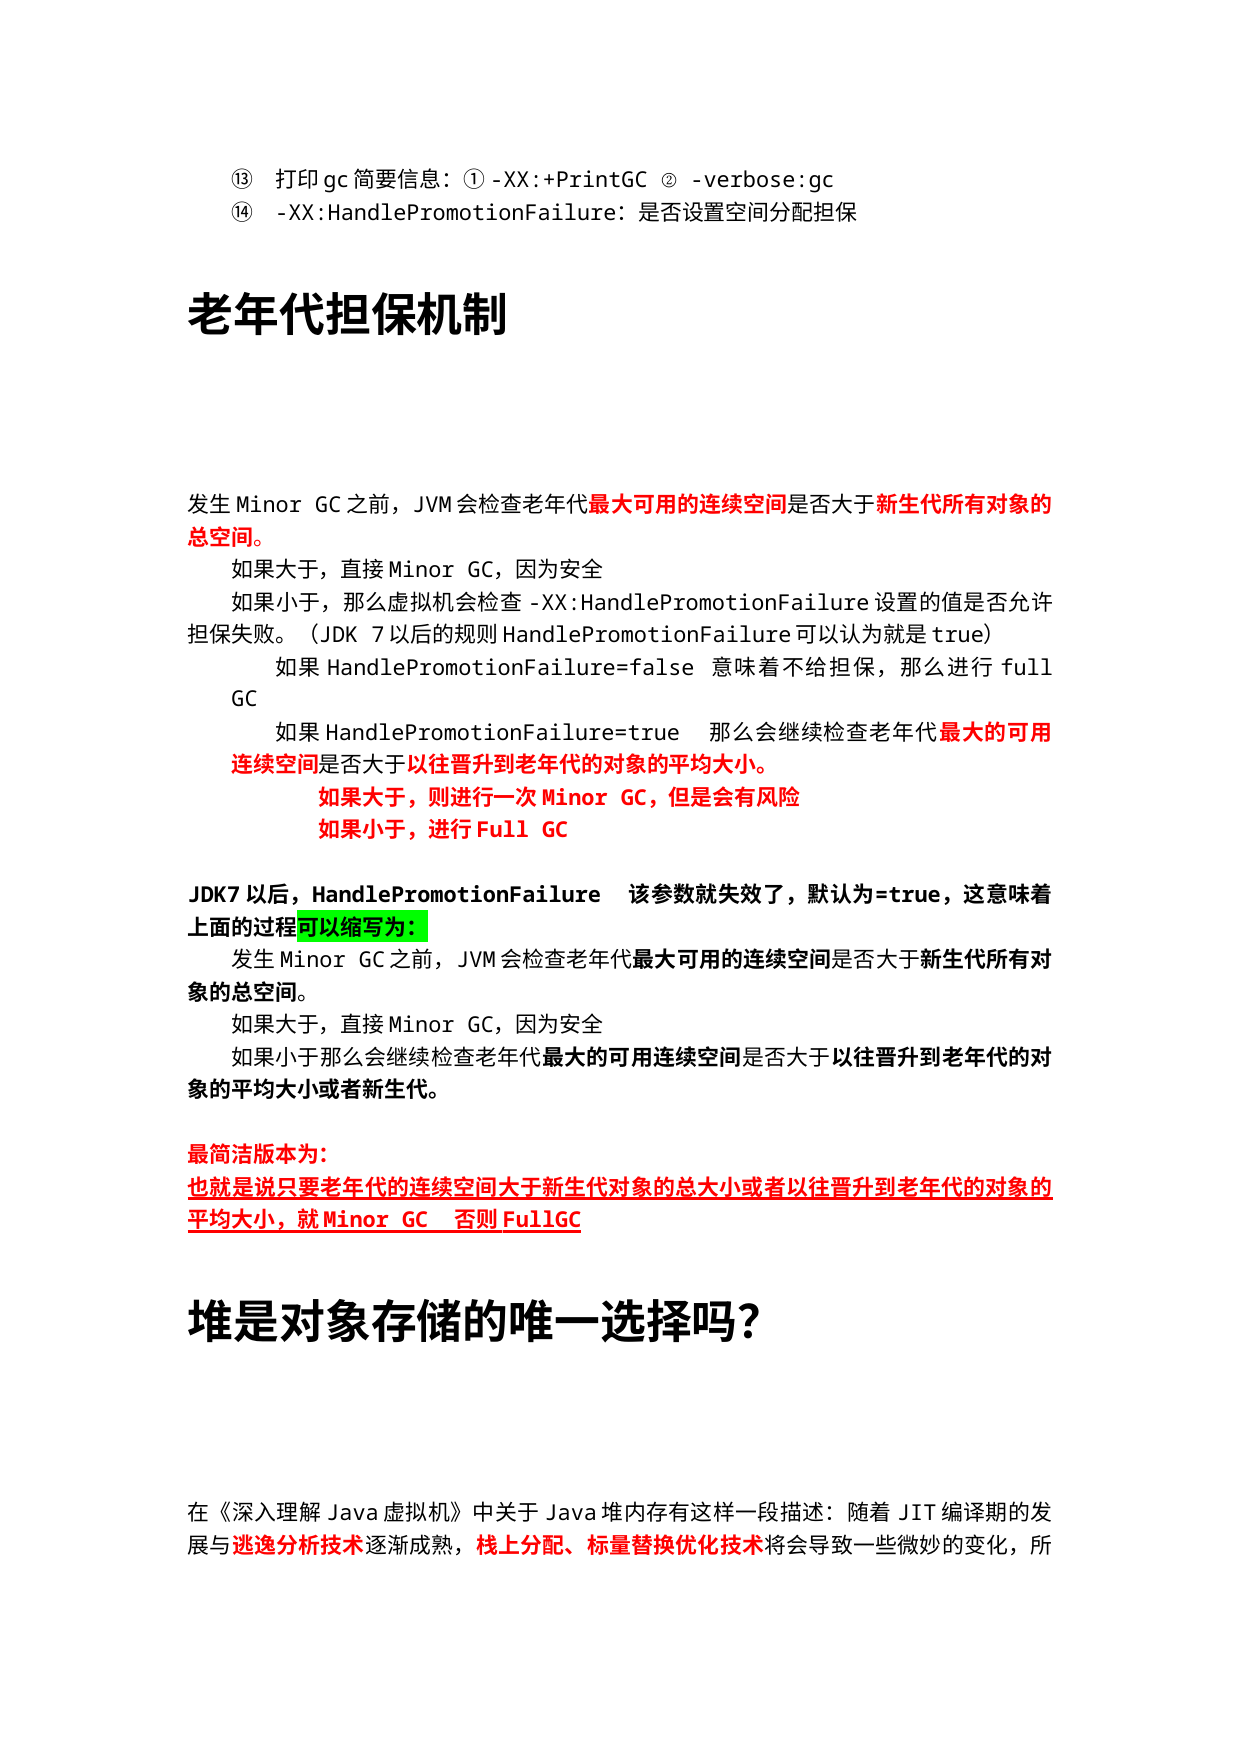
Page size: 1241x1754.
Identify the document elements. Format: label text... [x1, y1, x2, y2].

text JDK7以后，HandlePromotionFailure 该参数就失效了，默认为=true，这意味着上面的过程可以缩写为： [187, 877, 1053, 942]
text 如果大于，则进行一次Minor GC，但是会有风险 [275, 779, 1053, 812]
text 如果大于，直接Minor GC，因为安全 [187, 552, 1053, 584]
text 如果大于，直接Minor GC，因为安全 [187, 1007, 1053, 1039]
list 打印gc简要信息：① -XX:+PrintGC ② -verbose:gc [187, 162, 1053, 194]
text 最简洁版本为： [187, 1137, 1053, 1169]
text 如果小于，那么虚拟机会检查 -XX:HandlePromotionFailure设置的值是否允许担保失败。（JDK 7以后的规则HandlePromotionFailure可以认为就是true） [187, 584, 1053, 649]
text 如果HandlePromotionFailure=false 意味着不给担保，那么进行full GC [231, 649, 1053, 714]
text 如果HandlePromotionFailure=true 那么会继续检查老年代最大的可用连续空间是否大于以往晋升到老年代的对象的平均大小。 [231, 714, 1053, 779]
subtitle 老年代担保机制 [187, 262, 1053, 360]
text 如果小于那么会继续检查老年代最大的可用连续空间是否大于以往晋升到老年代的对象的平均大小或者新生代。 [187, 1039, 1053, 1104]
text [187, 1495, 1053, 1560]
subtitle 堆是对象存储的唯一选择吗？ [187, 1270, 1053, 1367]
text 也就是说只要老年代的连续空间大于新生代对象的总大小或者以往晋升到老年代的对象的平均大小，就Minor GC 否则FullGC [187, 1169, 1053, 1197]
text 发生Minor GC之前，JVM会检查老年代最大可用的连续空间是否大于新生代所有对象的总空间。 [187, 487, 1053, 552]
text 也就是说只要老年代的连续空间大于新生代对象的总大小或者以往晋升到老年代的对象的平均大小，就Minor GC 否则FullGC [187, 1198, 1053, 1234]
list -XX:HandlePromotionFailure：是否设置空间分配担保 [187, 194, 1053, 227]
text 发生Minor GC之前，JVM会检查老年代最大可用的连续空间是否大于新生代所有对象的总空间。 [187, 942, 1053, 1007]
text 如果小于，进行Full GC [275, 812, 1053, 844]
